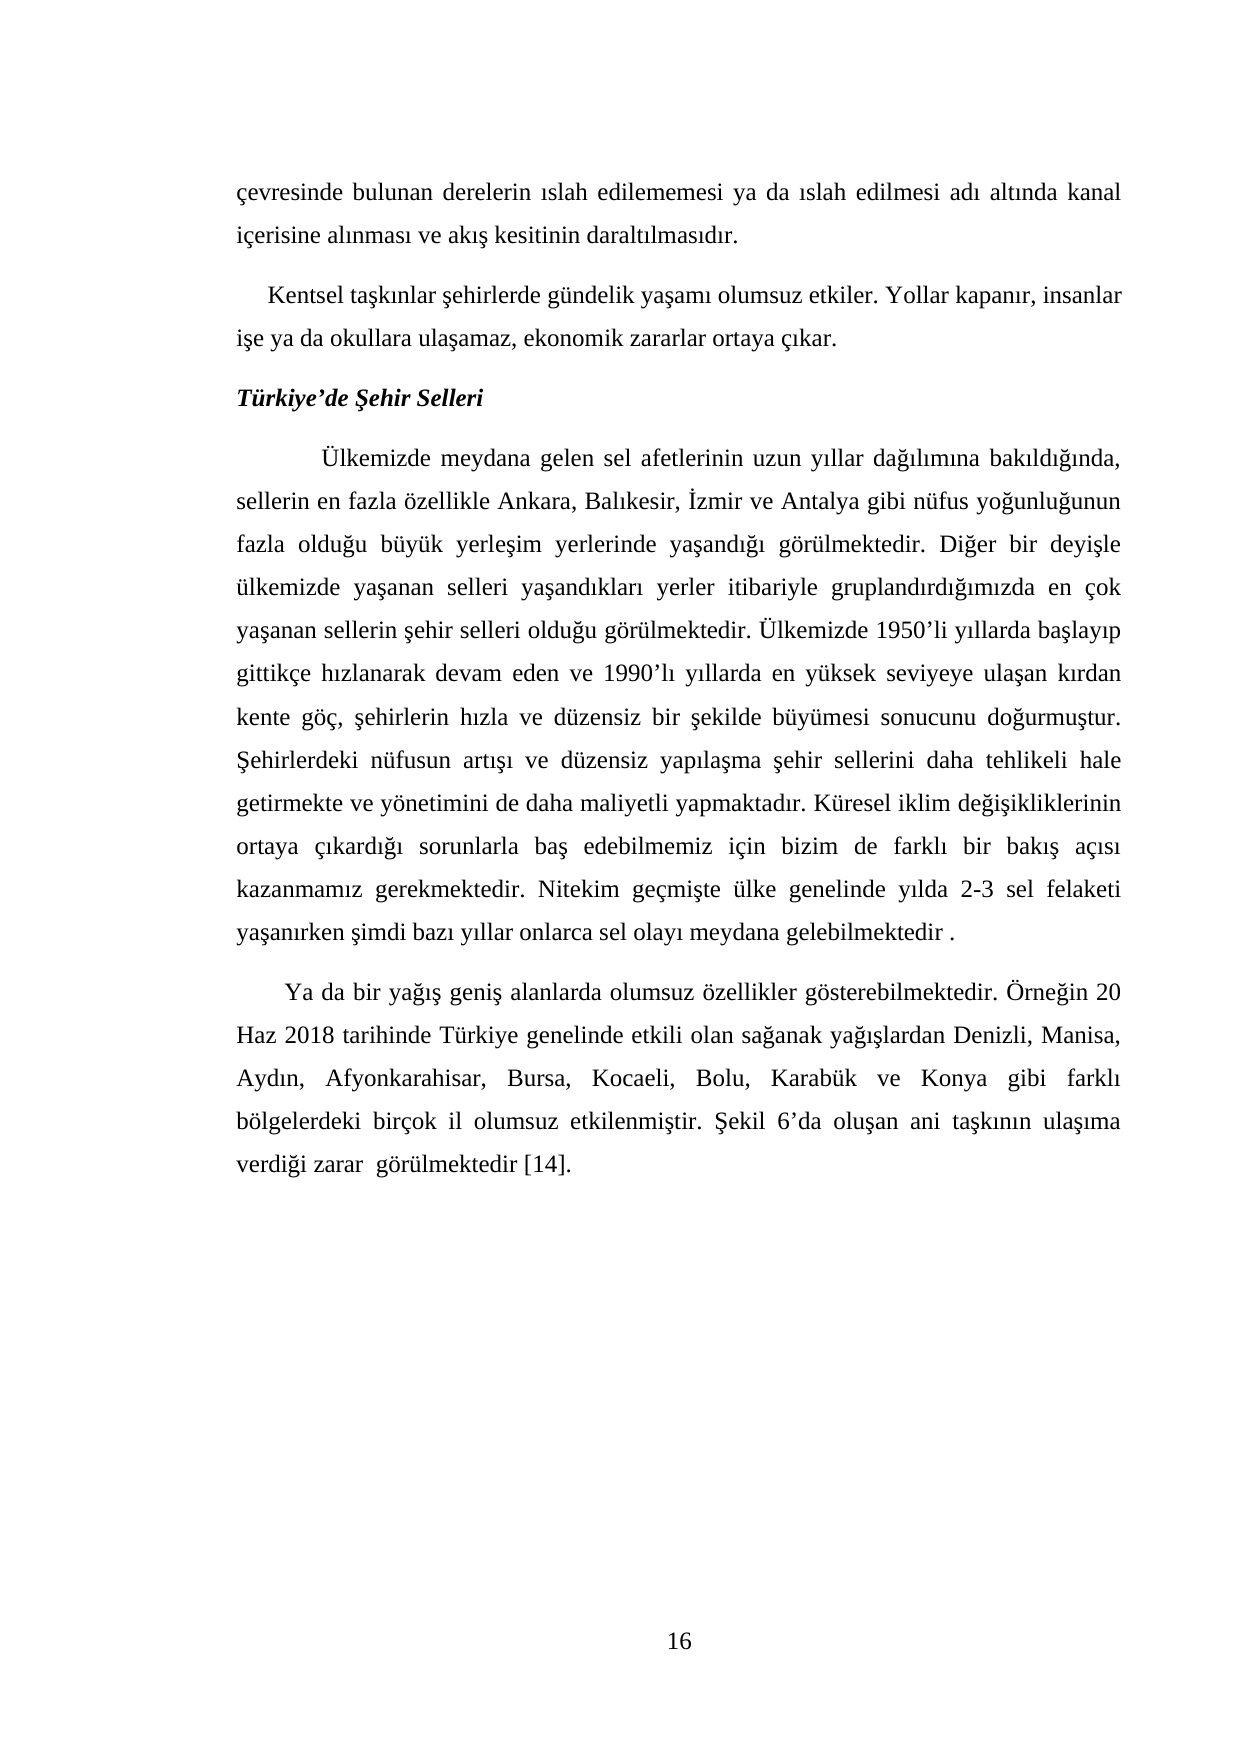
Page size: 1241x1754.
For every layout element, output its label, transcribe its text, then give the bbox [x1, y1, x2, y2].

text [236, 177, 1122, 249]
text Kentsel taşkınlar şehirlerde gündelik yaşamı olumsuz etkiler. Yollar kapanır, insanlar işe ya da okullara ulaşamaz, ekonomik zararlar ortaya çıkar. [236, 280, 1122, 352]
text Ya da bir yağış geniş alanlarda olumsuz özellikler gösterebilmektedir. Örneğin 20 Haz 2018 tarihinde Türkiye genelinde etkili olan sağanak yağışlardan Denizli, Manisa, Aydın, Afyonkarahisar, Bursa, Kocaeli, Bolu, Karabük ve Konya gibi farklı bölgelerdeki birçok il olumsuz etkilenmiştir. Şekil 6’da oluşan ani taşkının ulaşıma verdiği zarar görülmektedir [14]. [236, 977, 1122, 1178]
text Ülkemizde meydana gelen sel afetlerinin uzun yıllar dağılımına bakıldığında, sellerin en fazla özellikle Ankara, Balıkesir, İzmir ve Antalya gibi nüfus yoğunluğunun fazla olduğu büyük yerleşim yerlerinde yaşandığı görülmektedir. Diğer bir deyişle ülkemizde yaşanan selleri yaşandıkları yerler itibariyle gruplandırdığımızda en çok yaşanan sellerin şehir selleri olduğu görülmektedir. Ülkemizde 1950’li yıllarda başlayıp gittikçe hızlanarak devam eden ve 1990’lı yıllarda en yüksek seviyeye ulaşan kırdan kente göç, şehirlerin hızla ve düzensiz bir şekilde büyümesi sonucunu doğurmuştur. Şehirlerdeki nüfusun artışı ve düzensiz yapılaşma şehir sellerini daha tehlikeli hale getirmekte ve yönetimini de daha maliyetli yapmaktadır. Küresel iklim değişikliklerinin ortaya çıkardığı sorunlarla baş edebilmemiz için bizim de farklı bir bakış açısı kazanmamız gerekmektedir. Nitekim geçmişte ülke genelinde yılda 2-3 sel felaketi yaşanırken şimdi bazı yıllar onlarca sel olayı meydana gelebilmektedir . [236, 443, 1122, 946]
text Türkiye’de Şehir Selleri [236, 383, 1122, 412]
